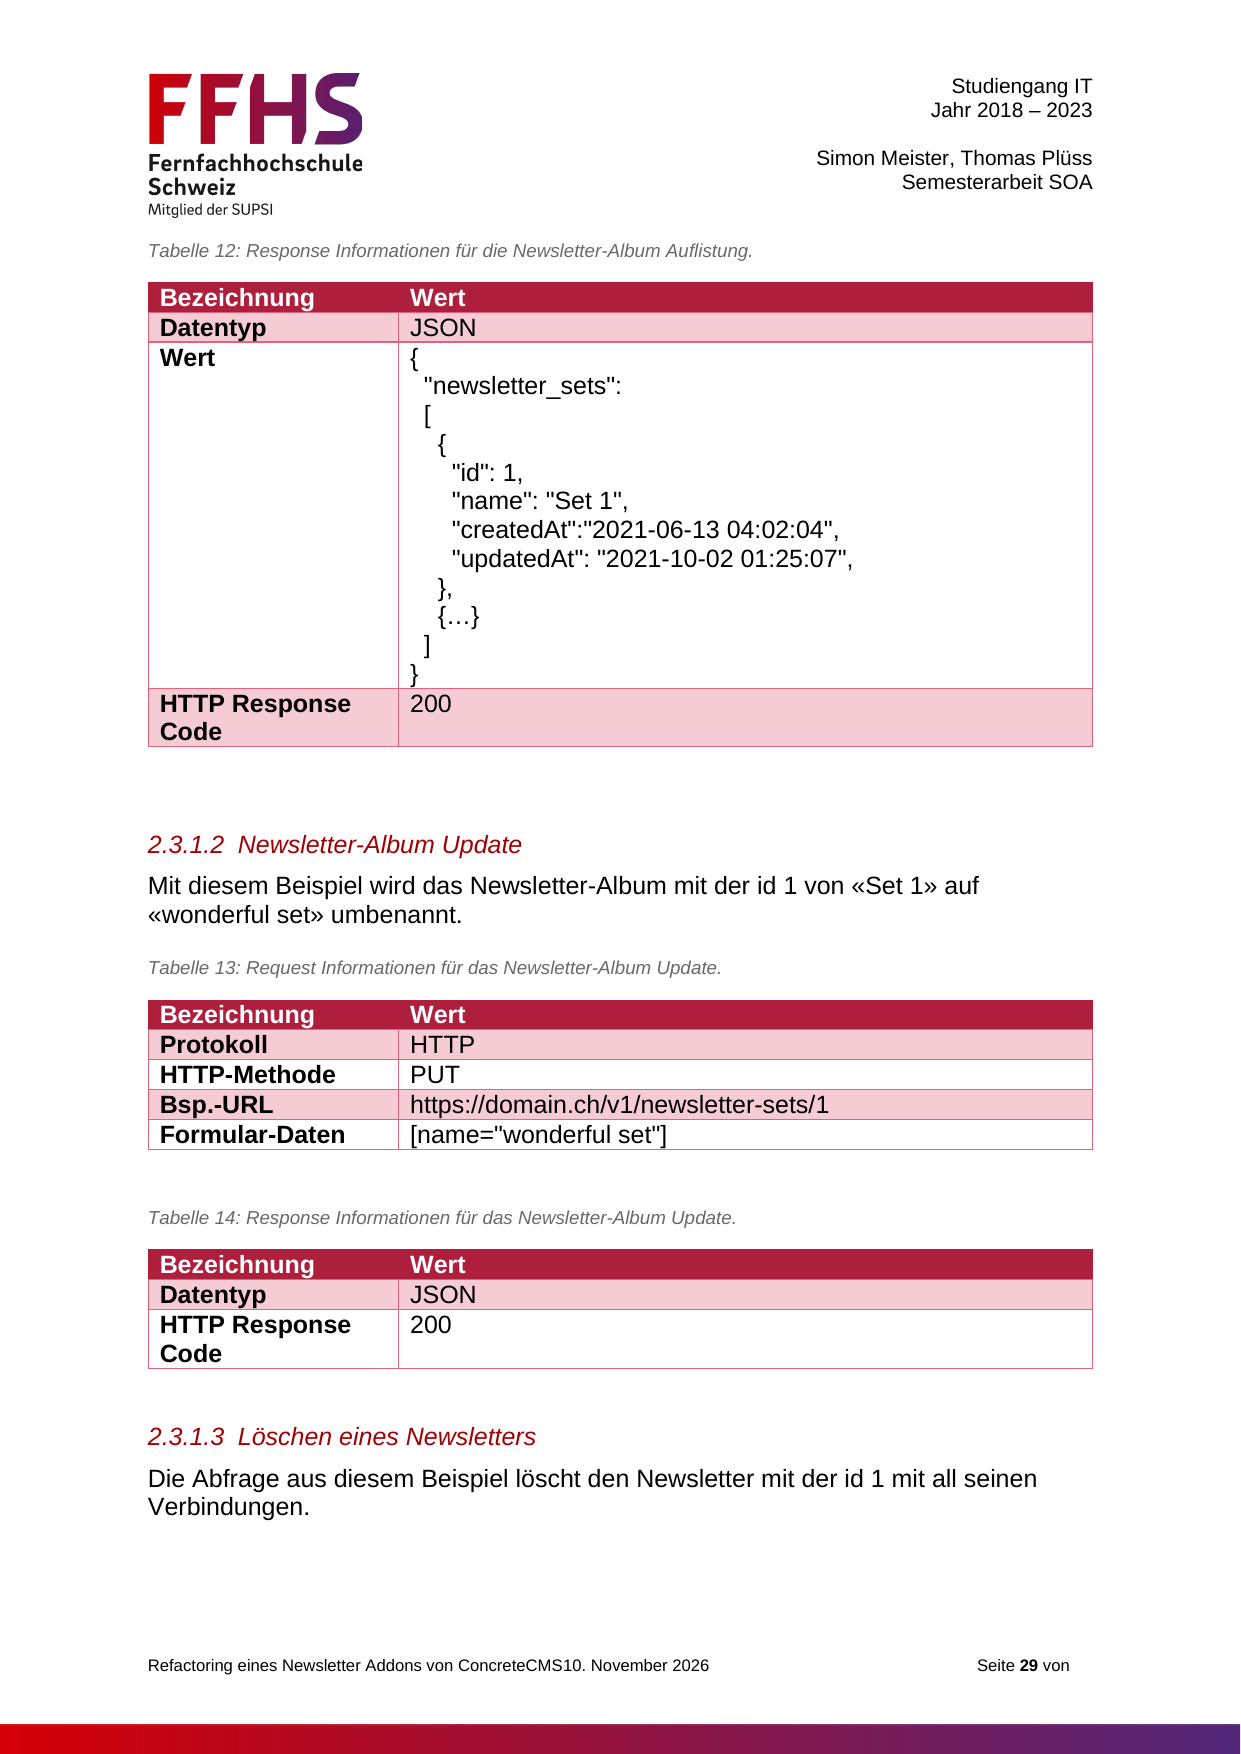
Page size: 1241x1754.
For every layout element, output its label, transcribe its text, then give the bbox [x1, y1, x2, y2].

subtitle Löschen eines Newsletters [148, 1422, 1092, 1451]
table_header Bezeichnung [149, 1250, 398, 1279]
table_cell HTTP Response Code [149, 1310, 398, 1367]
table_header Wert [399, 1250, 1092, 1279]
table_cell JSON [399, 313, 1092, 341]
table_header Bezeichnung [149, 283, 398, 312]
text Mit diesem Beispiel wird das Newsletter-Album mit der id 1 von «Set 1» auf «wonderful set» umbenannt. [148, 871, 1092, 928]
table_cell Datentyp [149, 313, 398, 341]
picture [0, 1724, 1241, 1754]
table_cell PUT [399, 1060, 1092, 1089]
table_cell [name="wonderful set"] [399, 1120, 1092, 1148]
table_cell 200 [399, 689, 1092, 746]
table_cell HTTP Response Code [149, 689, 398, 746]
picture [148, 73, 363, 218]
table_header Bezeichnung [149, 1001, 398, 1029]
table_cell https://domain.ch/v1/newsletter-sets/1 [399, 1090, 1092, 1119]
table_cell HTTP [399, 1030, 1092, 1059]
text Die Abfrage aus diesem Beispiel löscht den Newsletter mit der id 1 mit all seinen Verbindungen. [148, 1463, 1092, 1521]
table_cell Protokoll [149, 1030, 398, 1059]
subtitle Newsletter-Album Update [148, 829, 1092, 858]
table_cell JSON [399, 1280, 1092, 1309]
table_header Wert [399, 283, 1092, 312]
table_cell Wert [149, 343, 398, 687]
table_header Wert [399, 1001, 1092, 1029]
table_cell HTTP-Methode [149, 1060, 398, 1089]
table_cell Formular-Daten [149, 1120, 398, 1148]
table_cell Bsp.-URL [149, 1090, 398, 1119]
table_cell Datentyp [149, 1280, 398, 1309]
table_cell 200 [399, 1310, 1092, 1367]
table_cell { "newsletter_sets": [ { "id": 1, "name": "Set 1", "createdAt":"2021-06-13 04:02:04", "updatedAt": "2021-10-02 01:25:07", }, {…} ] } [399, 343, 1092, 687]
